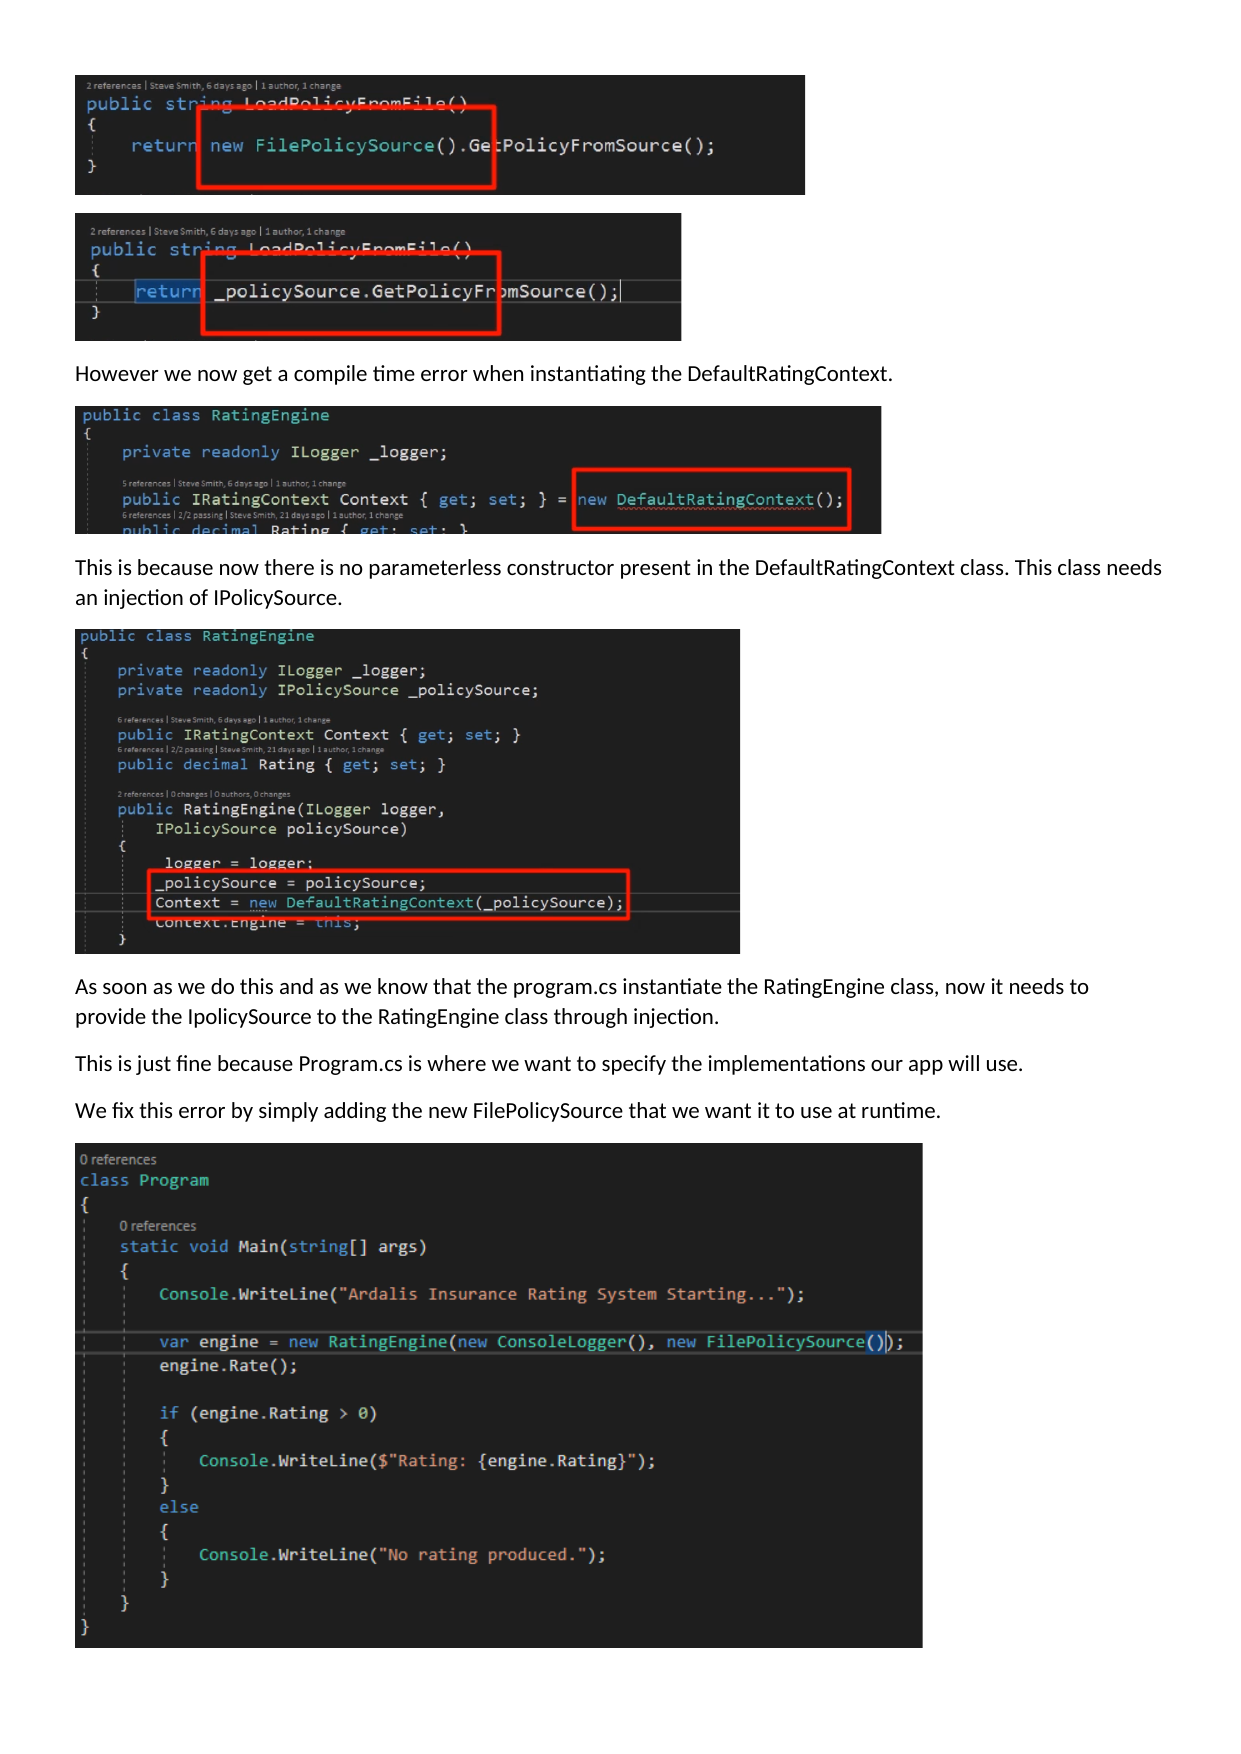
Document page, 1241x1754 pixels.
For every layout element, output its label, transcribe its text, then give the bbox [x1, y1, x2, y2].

picture [75, 406, 882, 534]
picture [75, 75, 806, 195]
picture [75, 213, 682, 341]
picture [75, 1143, 923, 1648]
text As soon as we do this and as we know that the program.cs instantiate the RatingEngine class, now it needs to provide the IpolicySource to the RatingEngine class through injection. [75, 972, 1165, 1030]
text We fix this error by simply adding the new FilePolicySource that we want it to use at runtime. [75, 1096, 1165, 1124]
picture [75, 629, 741, 954]
text This is just fine because Program.cs is where we want to specify the implementations our app will use. [75, 1049, 1165, 1077]
text This is because now there is no parameterless constructor present in the DefaultRatingContext class. This class needs an injection of IPolicySource. [75, 553, 1165, 611]
text However we now get a compile time error when instantiating the DefaultRatingContext. [75, 359, 1165, 387]
